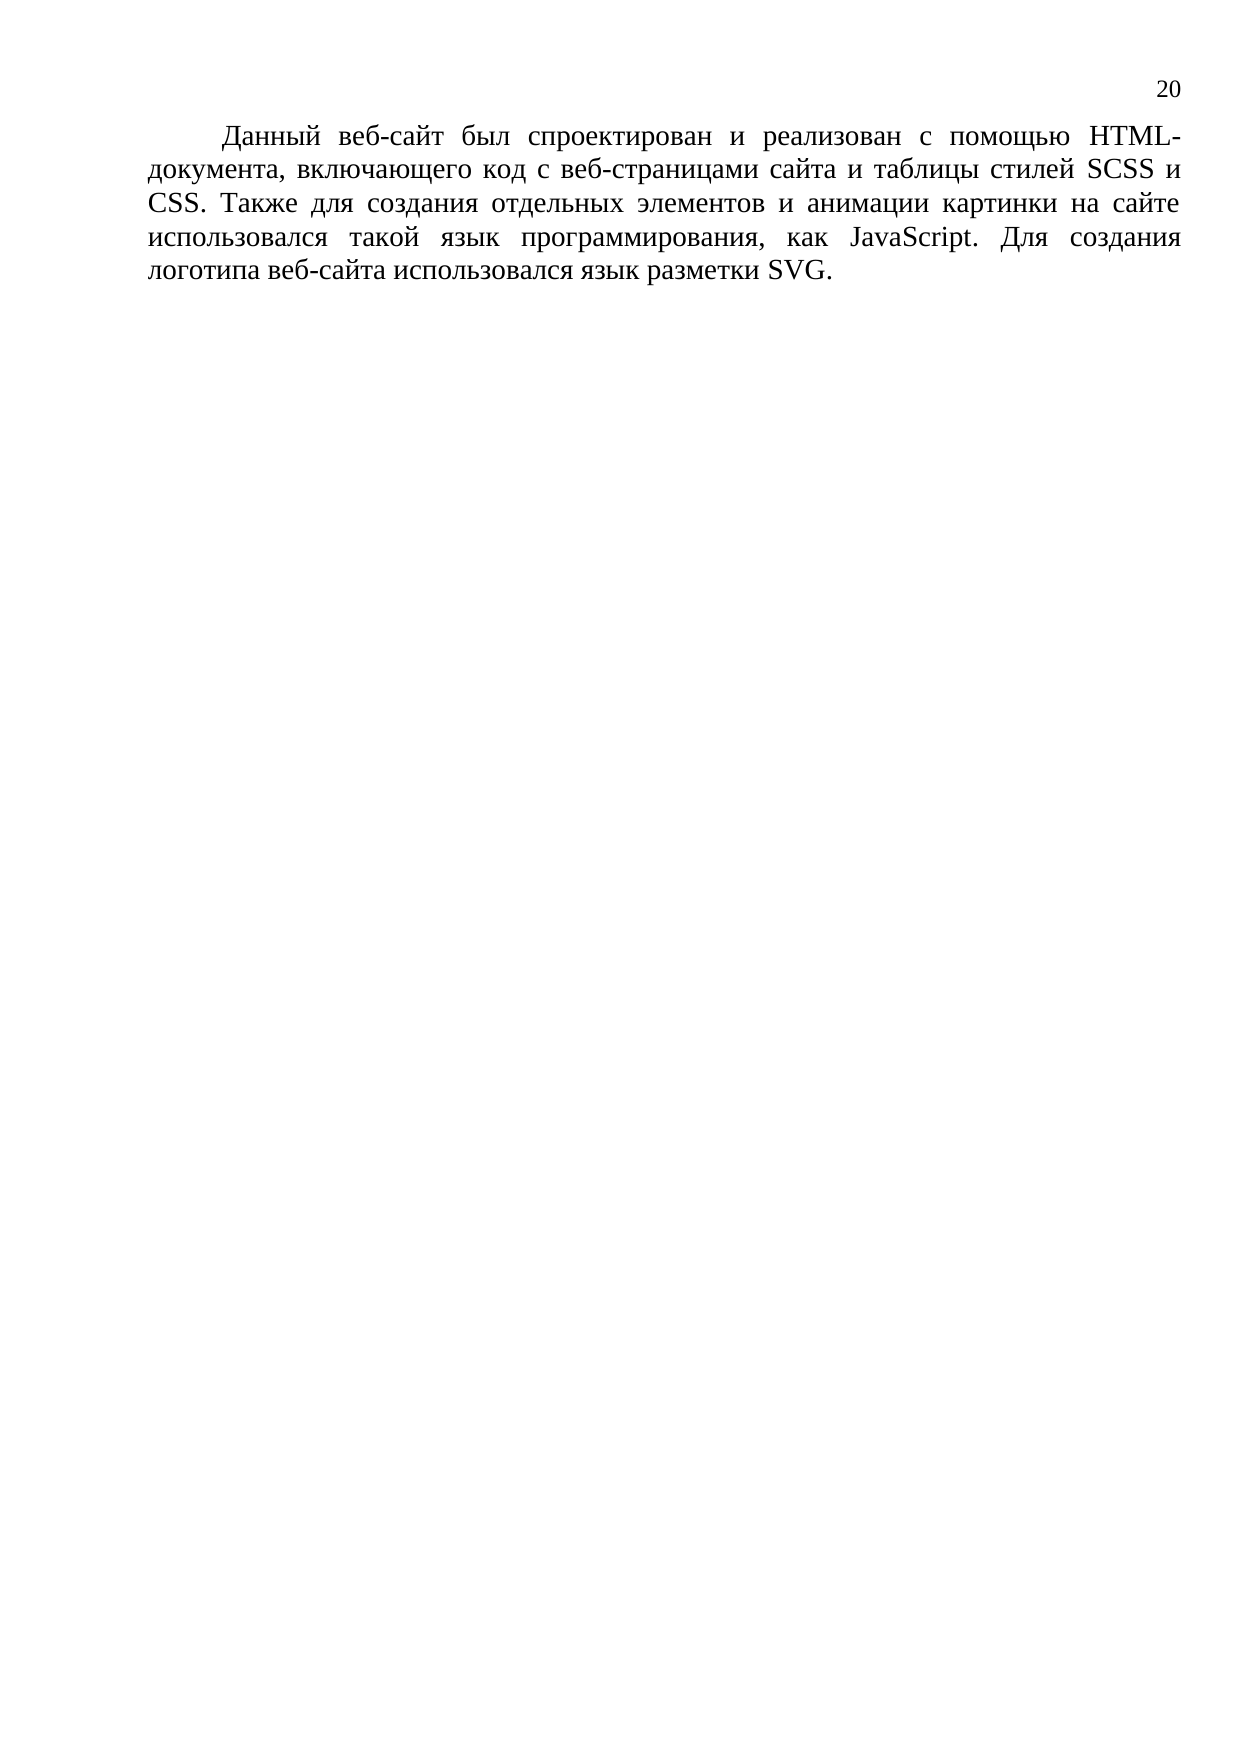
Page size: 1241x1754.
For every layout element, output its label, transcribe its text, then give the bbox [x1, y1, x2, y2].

text Данный веб-сайт был спроектирован и реализован с помощью HTML-документа, включающего код с веб-страницами сайта и таблицы стилей SCSS и CSS. Также для создания отдельных элементов и анимации картинки на сайте использовался такой язык программирования, как JavaScript. Для создания логотипа веб-сайта использовался язык разметки SVG. [148, 118, 1181, 286]
